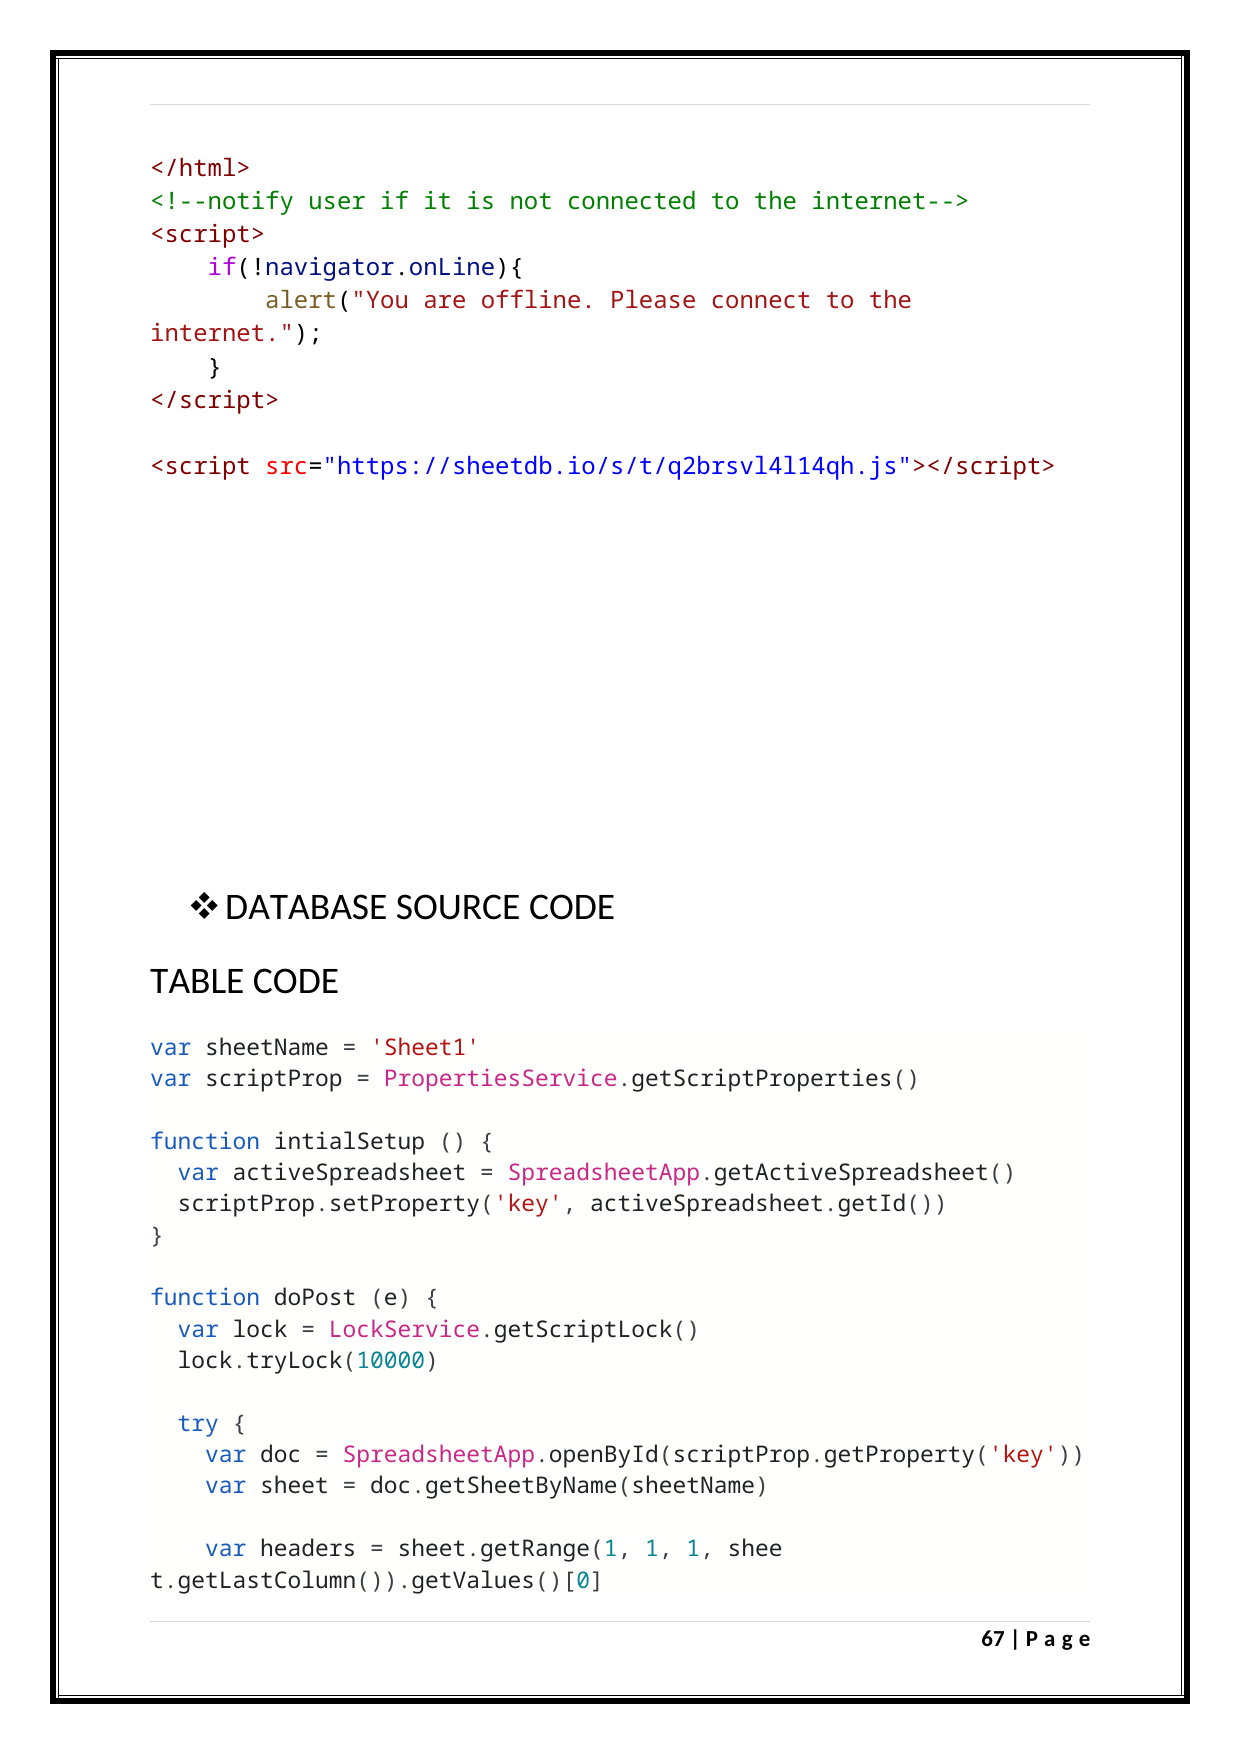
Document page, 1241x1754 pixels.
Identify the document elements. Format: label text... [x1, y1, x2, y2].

text var headers = sheet.getRange(1, 1, 1, sheet.getLastColumn()).getValues()[0] [150, 1532, 1090, 1595]
text </script> [150, 382, 1090, 415]
text scriptProp.setProperty('key', activeSpreadsheet.getId()) [150, 1187, 1090, 1218]
text var doc = SpreadsheetApp.openById(scriptProp.getProperty('key')) [150, 1438, 1090, 1469]
text if(!navigator.onLine){ [150, 249, 1090, 282]
text var lock = LockService.getScriptLock() [150, 1313, 1090, 1344]
text lock.tryLock(10000) [150, 1344, 1090, 1375]
text </html> [150, 150, 1090, 183]
text var sheet = doc.getSheetByName(sheetName) [150, 1469, 1090, 1501]
text <!--notify user if it is not connected to the internet--> [150, 183, 1090, 216]
list DATABASE SOURCE CODE [187, 883, 1090, 929]
text alert("You are offline. Please connect to the internet."); [150, 282, 1090, 349]
text <script src="https://sheetdb.io/s/t/q2brsvl4l14qh.js"></script> [150, 448, 1090, 481]
text var scriptProp = PropertiesService.getScriptProperties() [150, 1062, 1090, 1093]
text } [150, 349, 1090, 382]
text var activeSpreadsheet = SpreadsheetApp.getActiveSpreadsheet() [150, 1156, 1090, 1187]
text function doPost (e) { [150, 1281, 1090, 1313]
text try { [150, 1407, 1090, 1438]
text TABLE CODE [150, 957, 1090, 1003]
text } [150, 1218, 1090, 1250]
text function intialSetup () { [150, 1124, 1090, 1156]
text var sheetName = 'Sheet1' [150, 1030, 1090, 1062]
text <script> [150, 216, 1090, 249]
